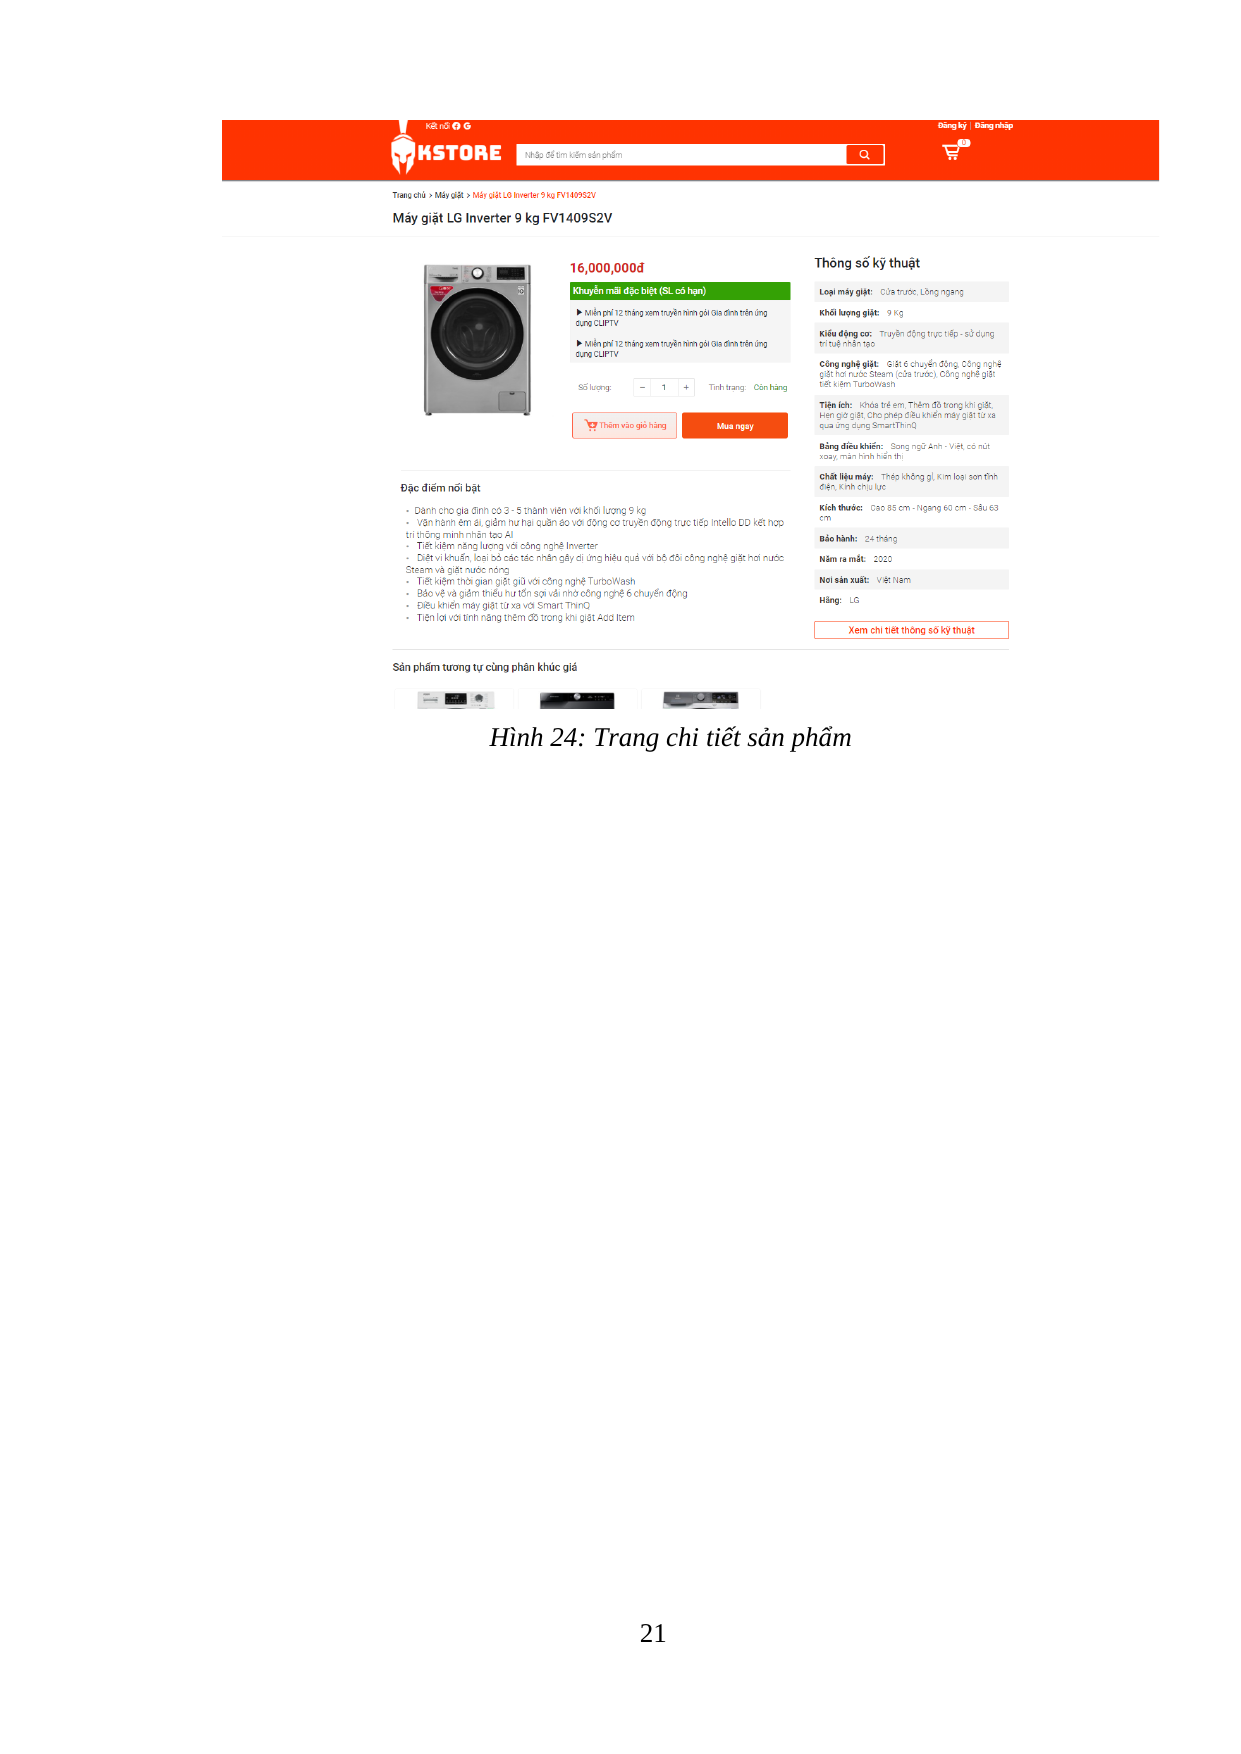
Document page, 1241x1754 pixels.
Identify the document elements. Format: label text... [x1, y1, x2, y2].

picture [222, 120, 1160, 709]
text Hình 24: Trang chi tiết sản phẩm [222, 721, 1122, 752]
